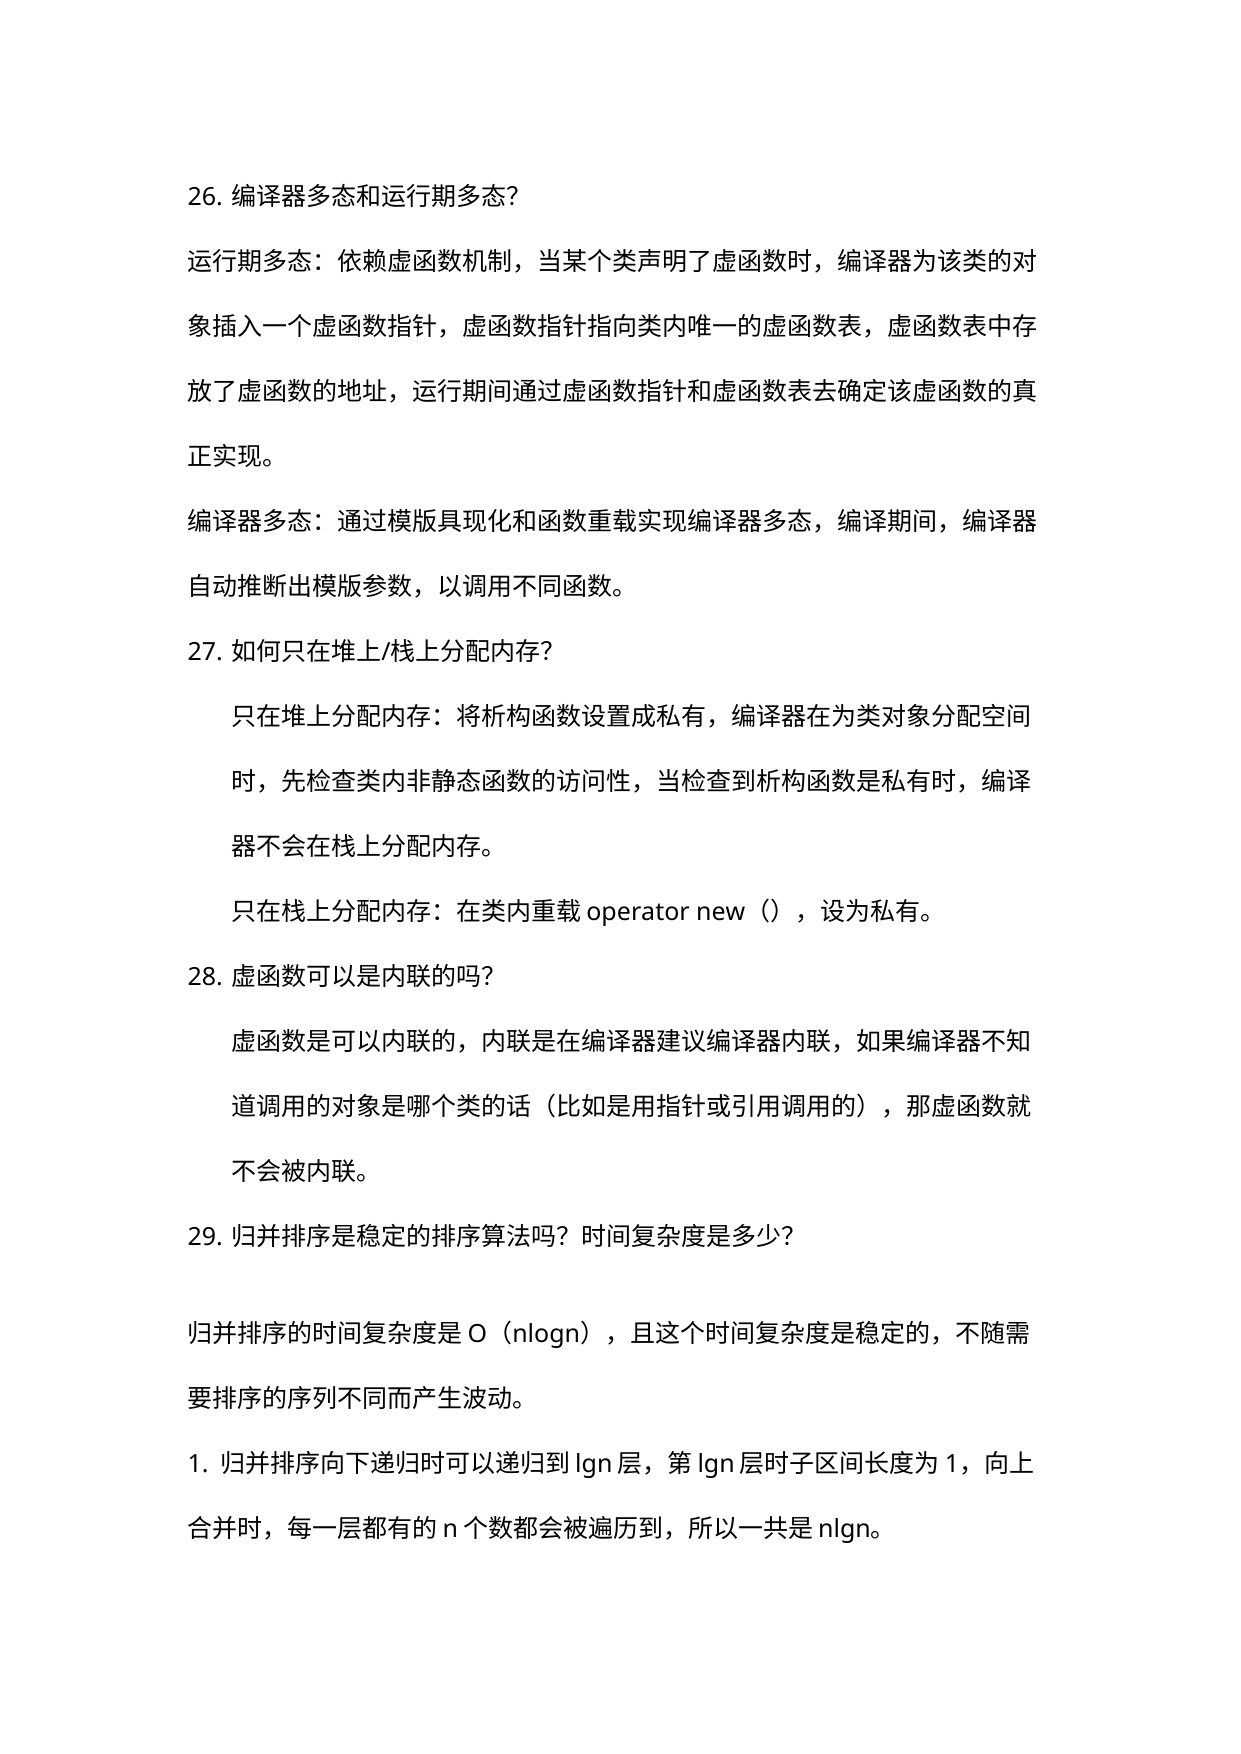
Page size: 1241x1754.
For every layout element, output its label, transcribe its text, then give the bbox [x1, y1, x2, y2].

text 运行期多态：依赖虚函数机制，当某个类声明了虚函数时，编译器为该类的对象插入一个虚函数指针，虚函数指针指向类内唯一的虚函数表，虚函数表中存放了虚函数的地址，运行期间通过虚函数指针和虚函数表去确定该虚函数的真正实现。 [187, 227, 1053, 487]
text 归并排序的时间复杂度是O（nlogn），且这个时间复杂度是稳定的，不随需要排序的序列不同而产生波动。 [187, 1299, 1053, 1429]
list 只在栈上分配内存：在类内重载operator new（），设为私有。 [231, 877, 1053, 942]
text 编译器多态：通过模版具现化和函数重载实现编译器多态，编译期间，编译器自动推断出模版参数，以调用不同函数。 [187, 487, 1053, 617]
list 只在堆上分配内存：将析构函数设置成私有，编译器在为类对象分配空间时，先检查类内非静态函数的访问性，当检查到析构函数是私有时，编译器不会在栈上分配内存。 [231, 682, 1053, 877]
list 虚函数是可以内联的，内联是在编译器建议编译器内联，如果编译器不知道调用的对象是哪个类的话（比如是用指针或引用调用的），那虚函数就不会被内联。 [231, 1007, 1053, 1202]
list 如何只在堆上/栈上分配内存？ [187, 617, 1053, 682]
list 编译器多态和运行期多态？ [187, 162, 1053, 227]
list 归并排序是稳定的排序算法吗？时间复杂度是多少？ [187, 1202, 1053, 1267]
list 归并排序向下递归时可以递归到lgn层，第lgn层时子区间长度为1，向上合并时，每一层都有的n个数都会被遍历到，所以一共是nlgn。 [187, 1429, 1053, 1559]
list 虚函数可以是内联的吗？ [187, 942, 1053, 1007]
